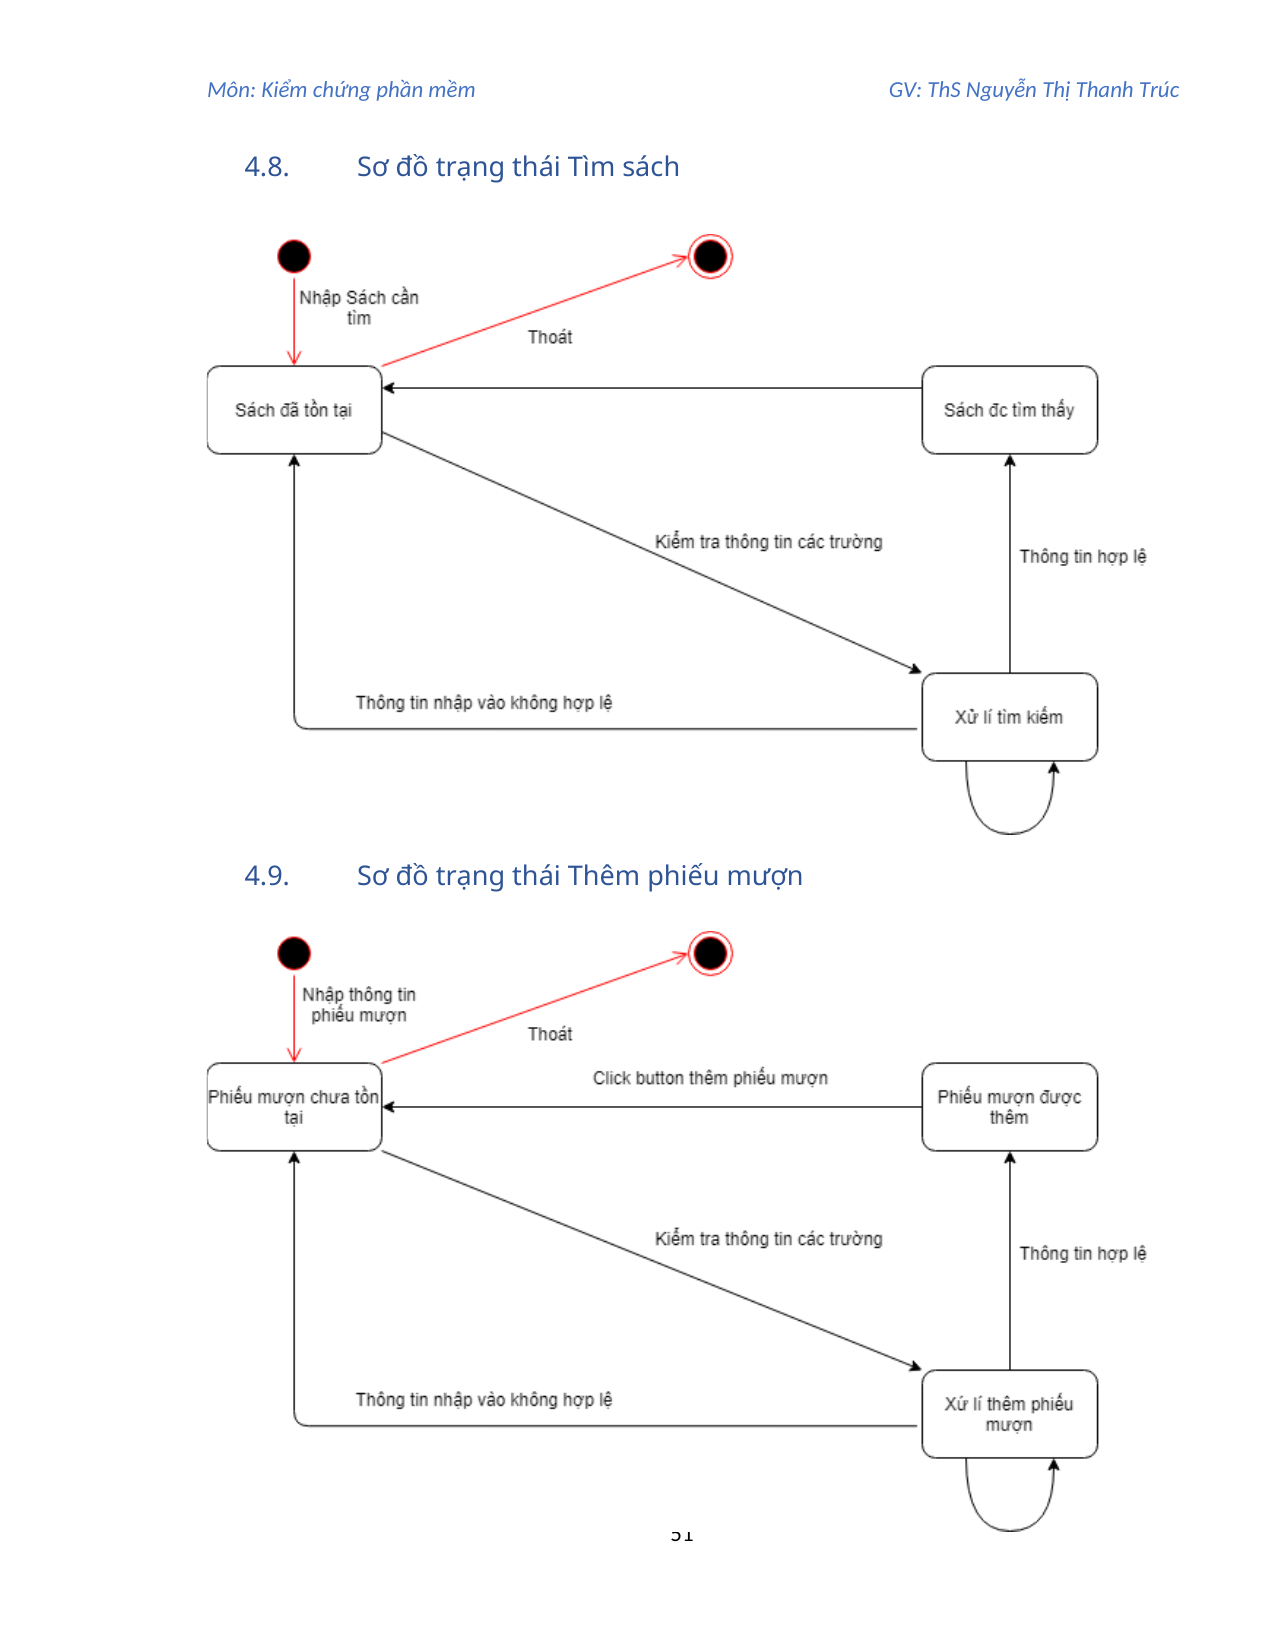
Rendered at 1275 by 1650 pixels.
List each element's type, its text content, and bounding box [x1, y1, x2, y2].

picture [206, 234, 1157, 835]
subtitle Sơ đồ trạng thái Thêm phiếu mượn [244, 835, 1157, 893]
subtitle Sơ đồ trạng thái Tìm sách [244, 148, 1157, 184]
picture [206, 931, 1157, 1532]
